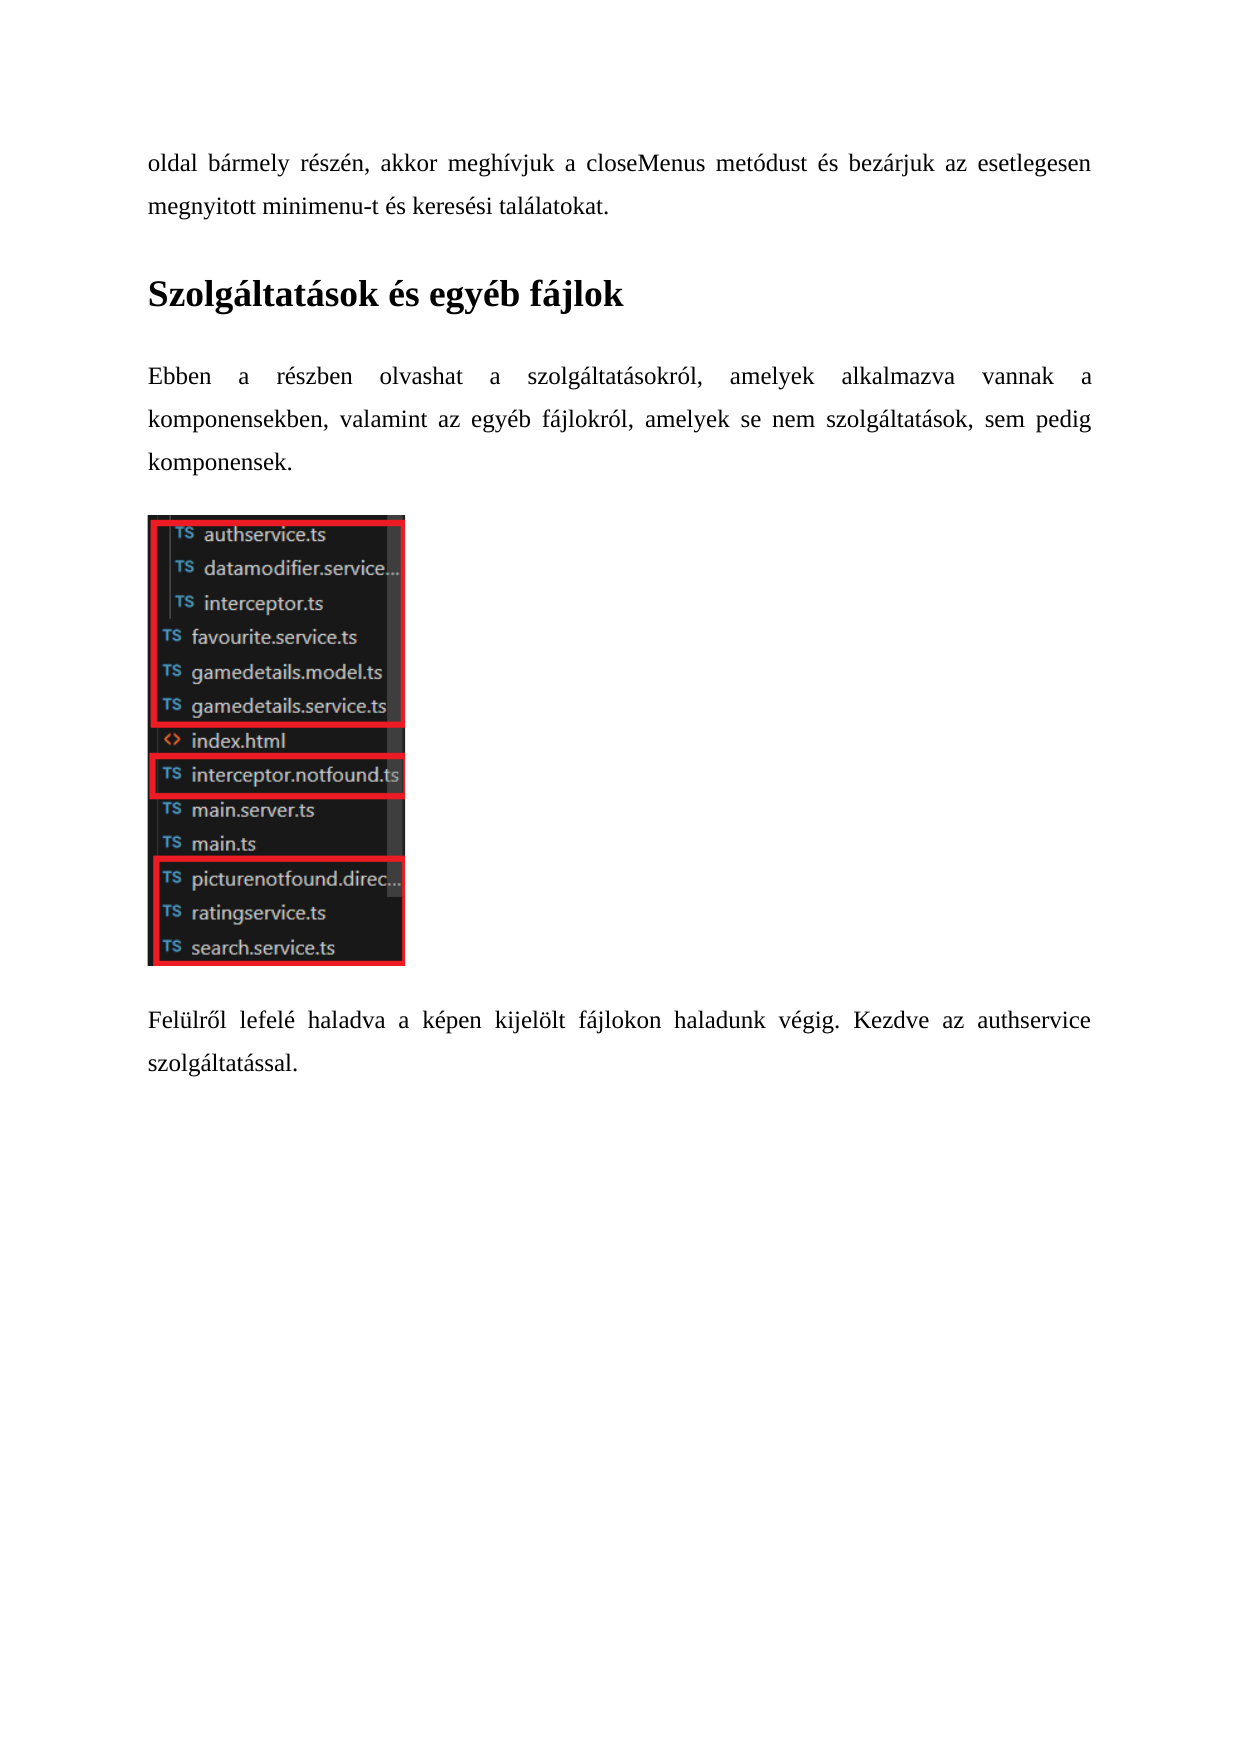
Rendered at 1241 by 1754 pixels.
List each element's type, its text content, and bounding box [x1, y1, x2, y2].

text Felülről lefelé haladva a képen kijelölt fájlokon haladunk végig. Kezdve az authservice szolgáltatással. [148, 1005, 1093, 1077]
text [148, 148, 1093, 219]
subtitle Szolgáltatások és egyéb fájlok [148, 271, 1093, 314]
picture [147, 515, 406, 966]
text Ebben a részben olvashat a szolgáltatásokról, amelyek alkalmazva vannak a komponensekben, valamint az egyéb fájlokról, amelyek se nem szolgáltatások, sem pedig komponensek. [148, 361, 1093, 476]
